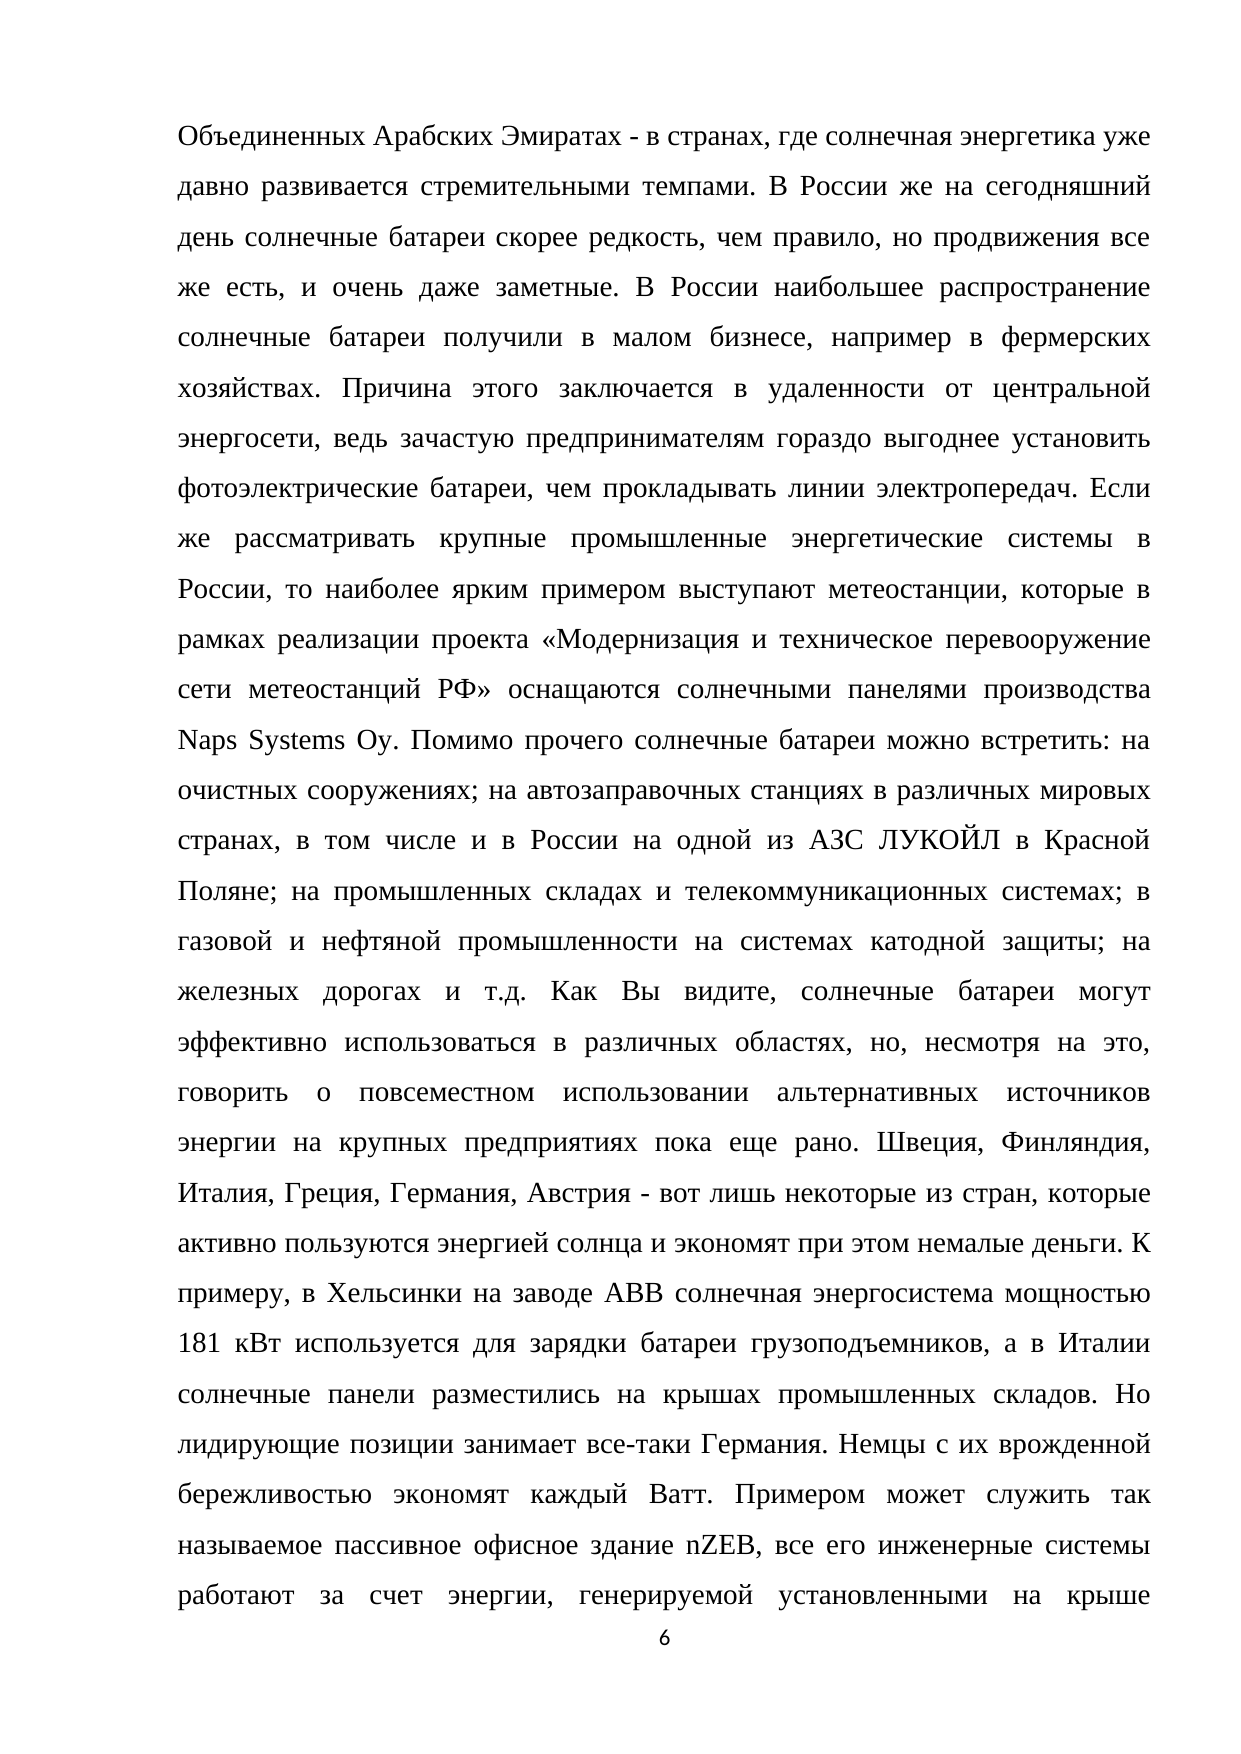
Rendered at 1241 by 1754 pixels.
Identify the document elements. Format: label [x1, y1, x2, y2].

text [177, 118, 1152, 1611]
